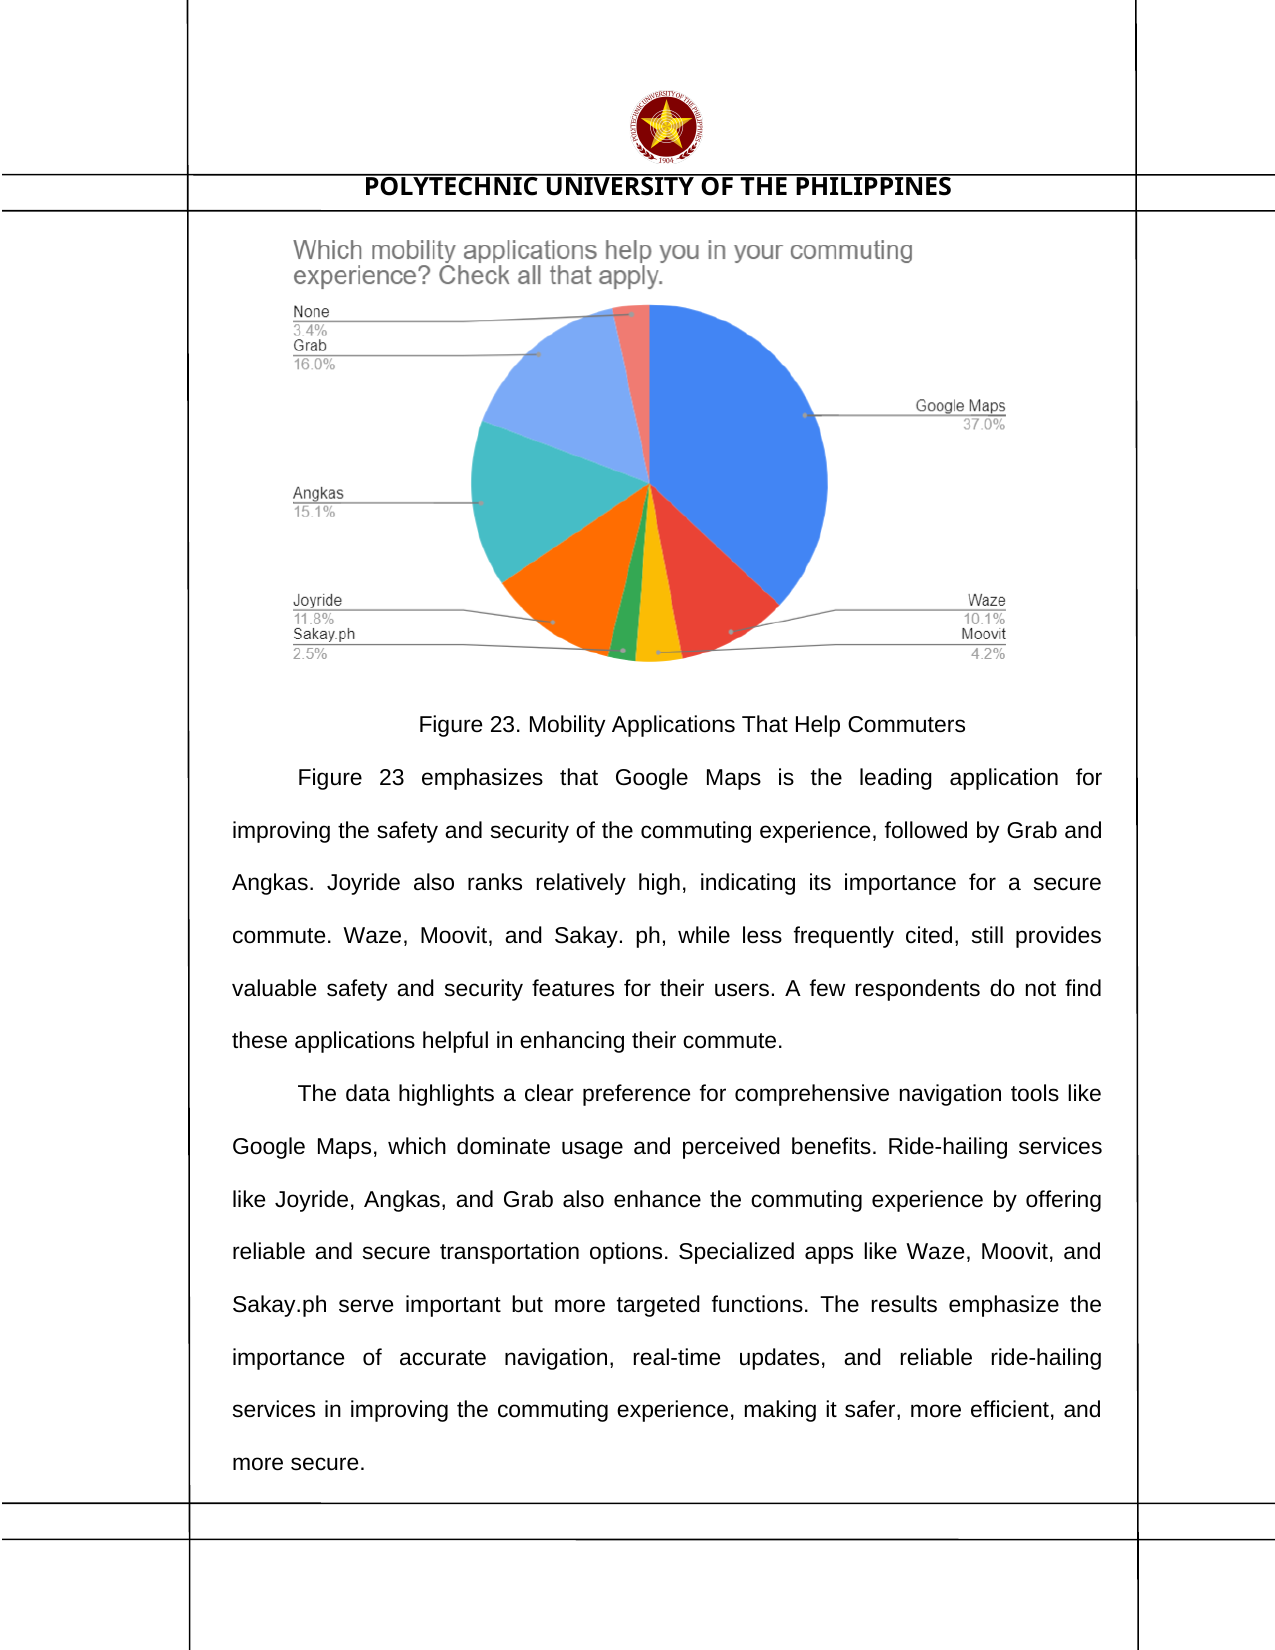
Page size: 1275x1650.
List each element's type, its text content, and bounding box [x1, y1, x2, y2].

picture [629, 90, 703, 164]
text Figure 23. Mobility Applications That Help Commuters [225, 711, 1103, 738]
picture [270, 215, 1021, 683]
text The data highlights a clear preference for comprehensive navigation tools like Google Maps, which dominate usage and perceived benefits. Ride-hailing services like Joyride, Angkas, and Grab also enhance the commuting experience by offering reliable and secure transportation options. Specialized apps like Waze, Moovit, and Sakay.ph serve important but more targeted functions. The results emphasize the importance of accurate navigation, real-time updates, and reliable ride-hailing services in improving the commuting experience, making it safer, more efficient, and more secure. [232, 1080, 1103, 1476]
text Figure 23 emphasizes that Google Maps is the leading application for improving the safety and security of the commuting experience, followed by Grab and Angkas. Joyride also ranks relatively high, indicating its importance for a secure commute. Waze, Moovit, and Sakay. ph, while less frequently cited, still provides valuable safety and security features for their users. A few respondents do not find these applications helpful in enhancing their commute. [232, 764, 1103, 1054]
